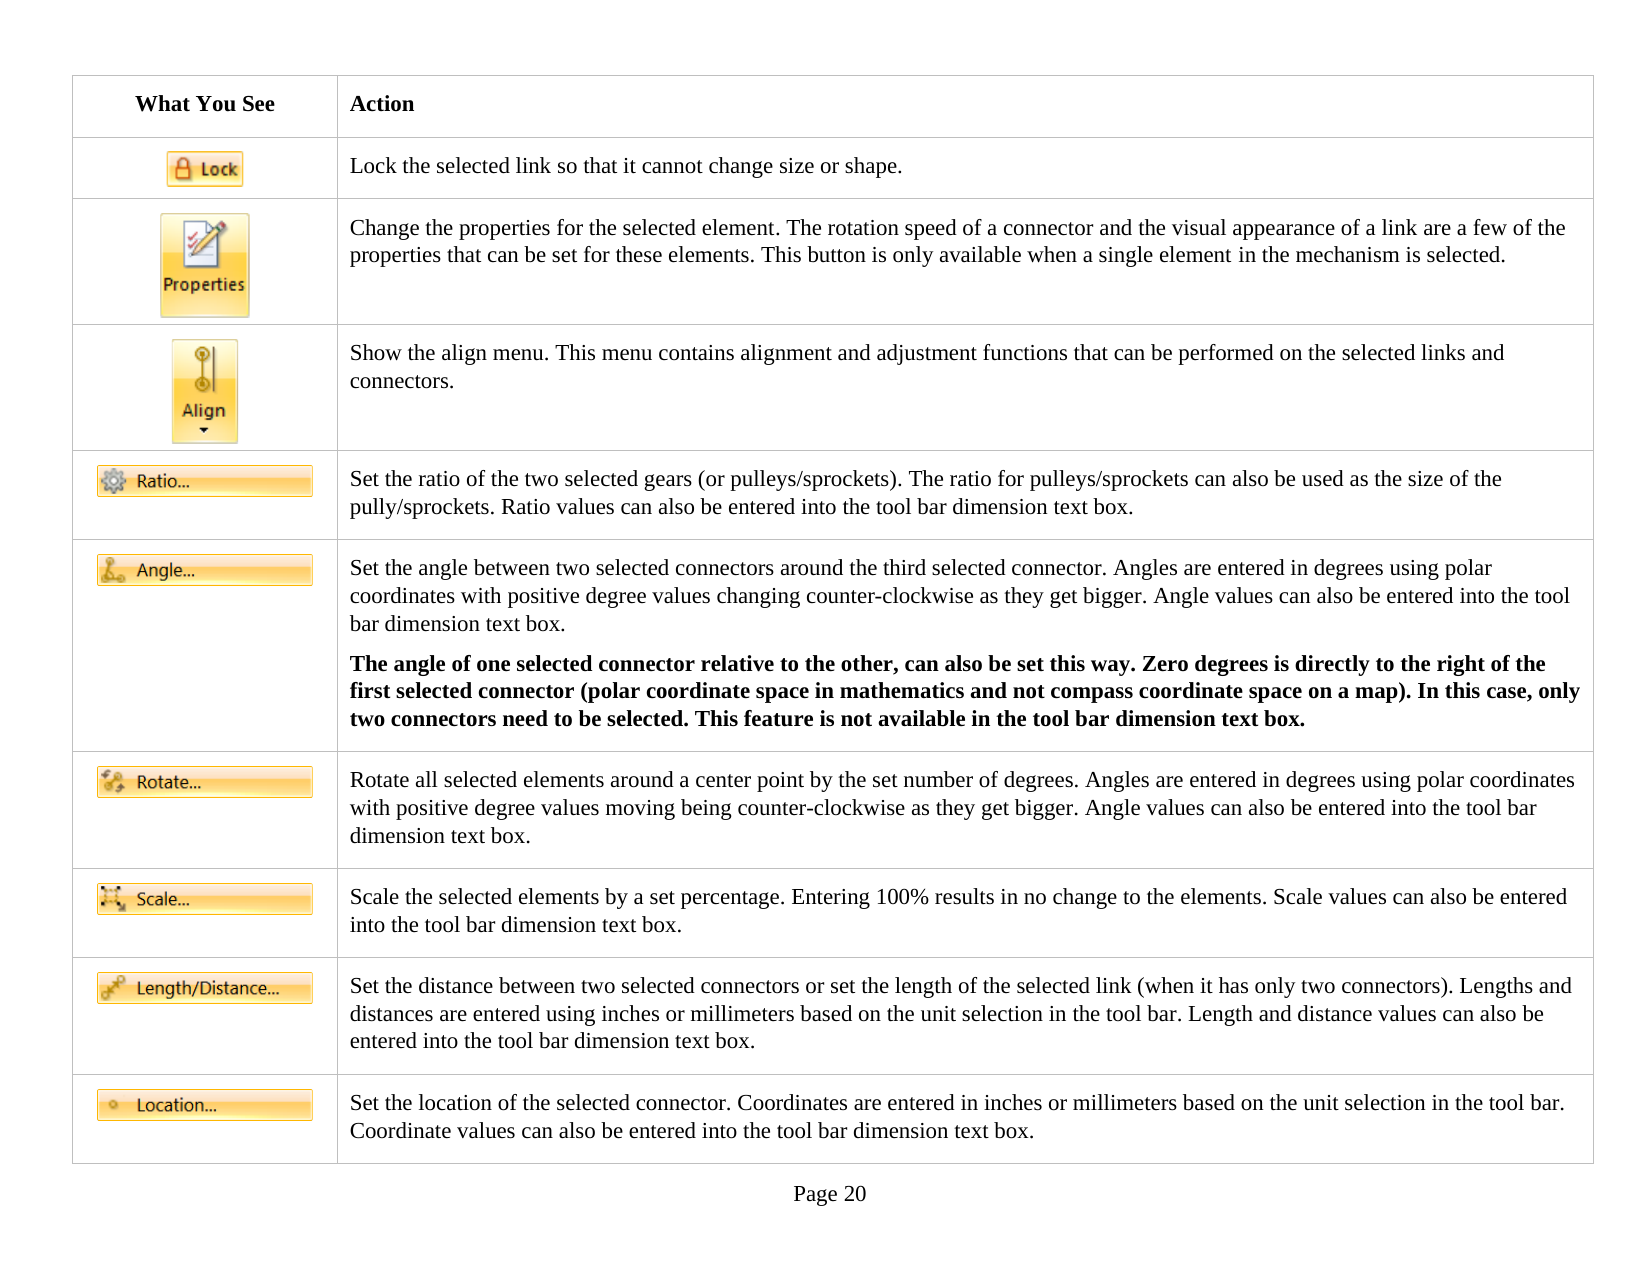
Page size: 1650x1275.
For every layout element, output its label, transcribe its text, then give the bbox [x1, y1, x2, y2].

table_cell Scale the selected elements by a set percentage. Entering 100% results in no change to the elements. Scale values can also be entered into the tool bar dimension text box. [338, 869, 1593, 957]
picture [97, 883, 313, 915]
picture [97, 465, 313, 497]
table_cell [73, 869, 337, 957]
table_cell Show the align menu. This menu contains alignment and adjustment functions that can be performed on the selected links and connectors. [338, 325, 1593, 450]
picture [160, 213, 250, 318]
table_cell [73, 958, 337, 1074]
picture [97, 1089, 313, 1121]
table_cell Set the distance between two selected connectors or set the length of the selected link (when it has only two connectors). Lengths and distances are entered using inches or millimeters based on the unit selection in the tool bar. Length and distance values can also be entered into the tool bar dimension text box. [338, 958, 1593, 1074]
picture [171, 339, 239, 444]
picture [97, 972, 313, 1004]
picture [166, 151, 244, 187]
table_cell [73, 138, 337, 198]
table_cell [73, 199, 337, 324]
table_cell [73, 752, 337, 868]
picture [97, 766, 313, 798]
table_cell Set the location of the selected connector. Coordinates are entered in inches or millimeters based on the unit selection in the tool bar. Coordinate values can also be entered into the tool bar dimension text box. [338, 1075, 1593, 1163]
table_cell Set the angle between two selected connectors around the third selected connector. Angles are entered in degrees using polar coordinates with positive degree values changing counter-clockwise as they get bigger. Angle values can also be entered into the tool bar dimension text box. The angle of one selected connector relative to the other, can also be set this way. Zero degrees is directly to the right of the first selected connector (polar coordinate space in mathematics and not compass coordinate space on a map). In this case, only two connectors need to be selected. This feature is not available in the tool bar dimension text box. [338, 540, 1593, 751]
table_cell Rotate all selected elements around a center point by the set number of degrees. Angles are entered in degrees using polar coordinates with positive degree values moving being counter-clockwise as they get bigger. Angle values can also be entered into the tool bar dimension text box. [338, 752, 1593, 868]
table_cell [73, 540, 337, 751]
picture [97, 554, 313, 586]
table_cell [73, 325, 337, 450]
table_header What You See [73, 76, 337, 137]
table_cell Lock the selected link so that it cannot change size or shape. [338, 138, 1593, 198]
table_cell [73, 451, 337, 539]
table_cell Change the properties for the selected element. The rotation speed of a connector and the visual appearance of a link are a few of the properties that can be set for these elements. This button is only available when a single element in the mechanism is selected. [338, 199, 1593, 324]
table_cell [73, 1075, 337, 1163]
table_header Action [338, 76, 1593, 137]
table_cell Set the ratio of the two selected gears (or pulleys/sprockets). The ratio for pulleys/sprockets can also be used as the size of the pully/sprockets. Ratio values can also be entered into the tool bar dimension text box. [338, 451, 1593, 539]
